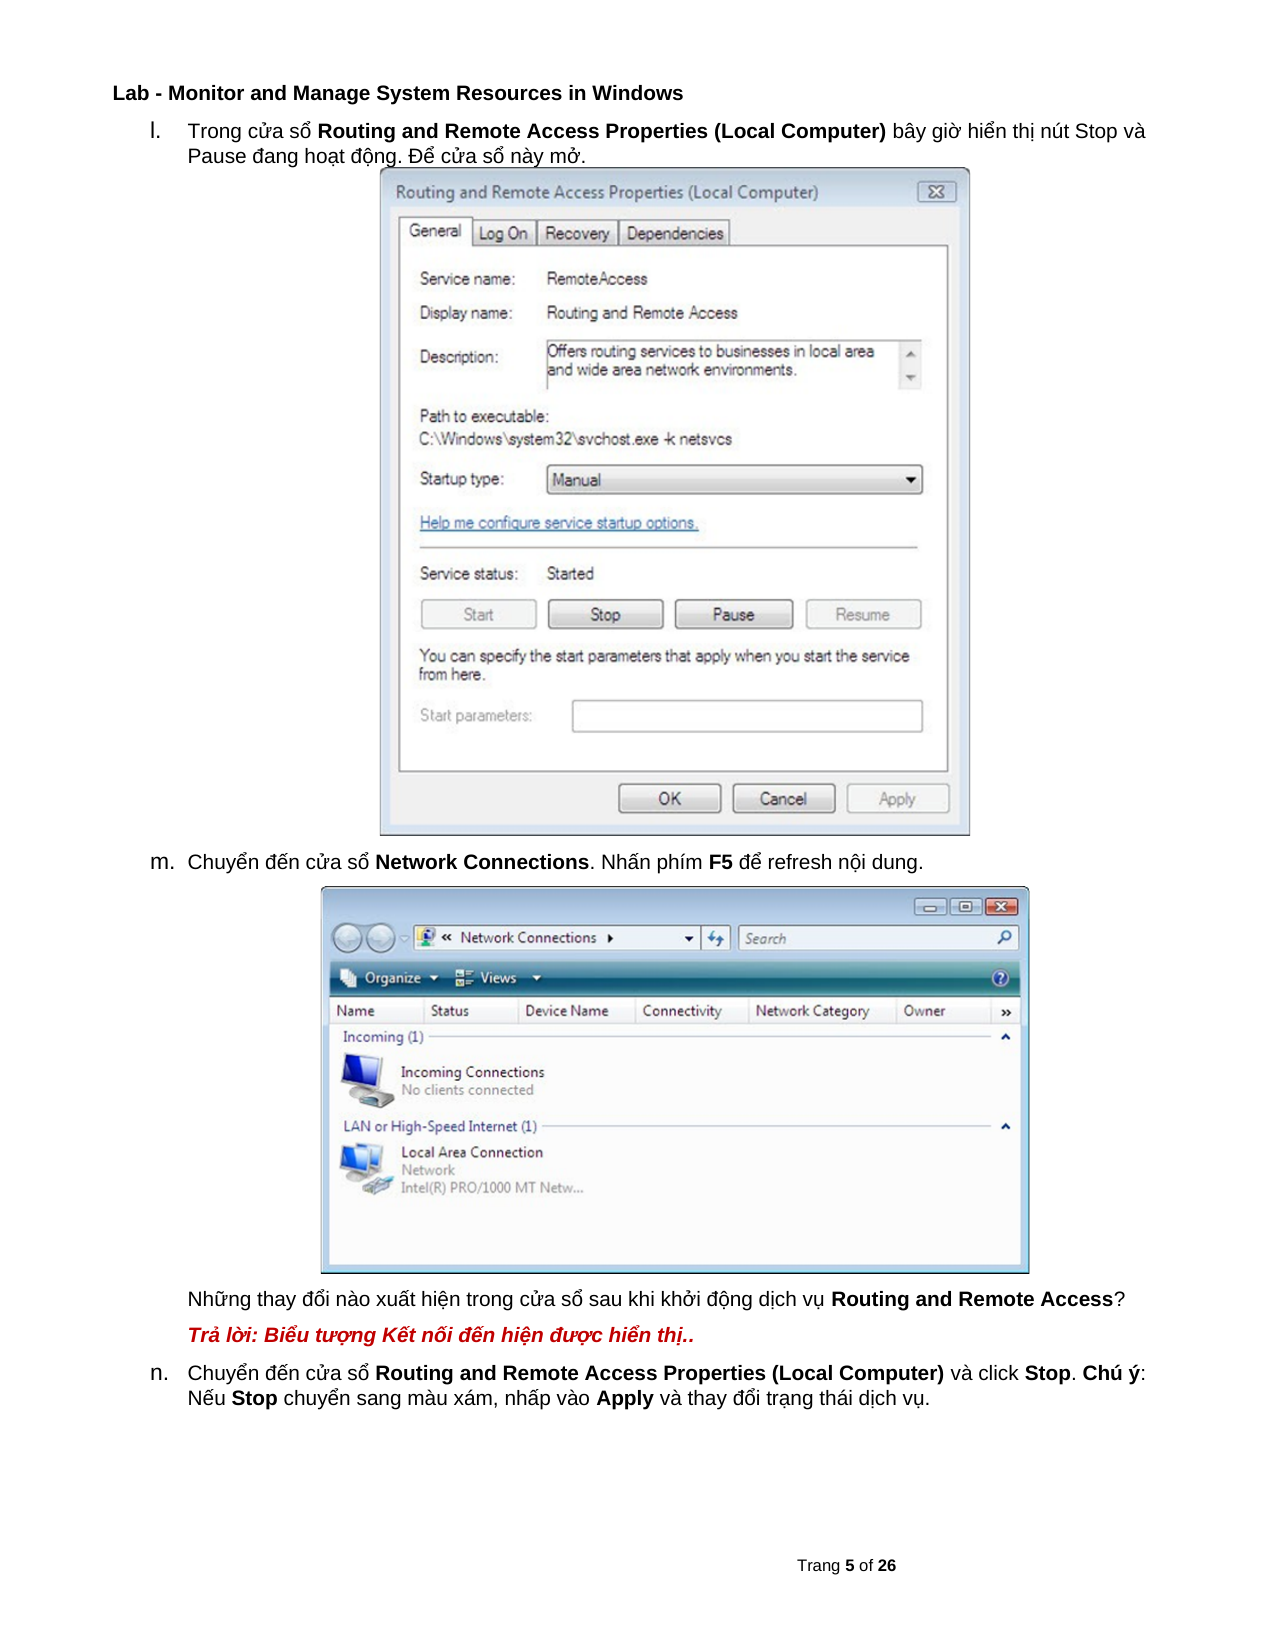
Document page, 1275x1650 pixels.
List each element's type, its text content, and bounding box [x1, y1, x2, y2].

list Chuyển đến cửa sổ Routing and Remote Access Properties (Local Computer) và click Stop. Chú ý: Nếu Stop chuyển sang màu xám, nhấp vào Apply và thay đổi trạng thái dịch vụ. [150, 1359, 1162, 1410]
picture [320, 886, 1030, 1274]
text Những thay đổi nào xuất hiện trong cửa sổ sau khi khởi động dịch vụ Routing and Remote Access? [187, 1286, 1162, 1310]
list Chuyển đến cửa sổ Network Connections. Nhấn phím F5 để refresh nội dung. [150, 848, 1162, 874]
list Trong cửa sổ Routing and Remote Access Properties (Local Computer) bây giờ hiển thị nút Stop và Pause đang hoạt động. Để cửa sổ này mở. [150, 117, 1162, 168]
text Trả lời: Biểu tượng Kết nối đến hiện được hiển thị.. [187, 1323, 1162, 1347]
picture [379, 167, 971, 836]
